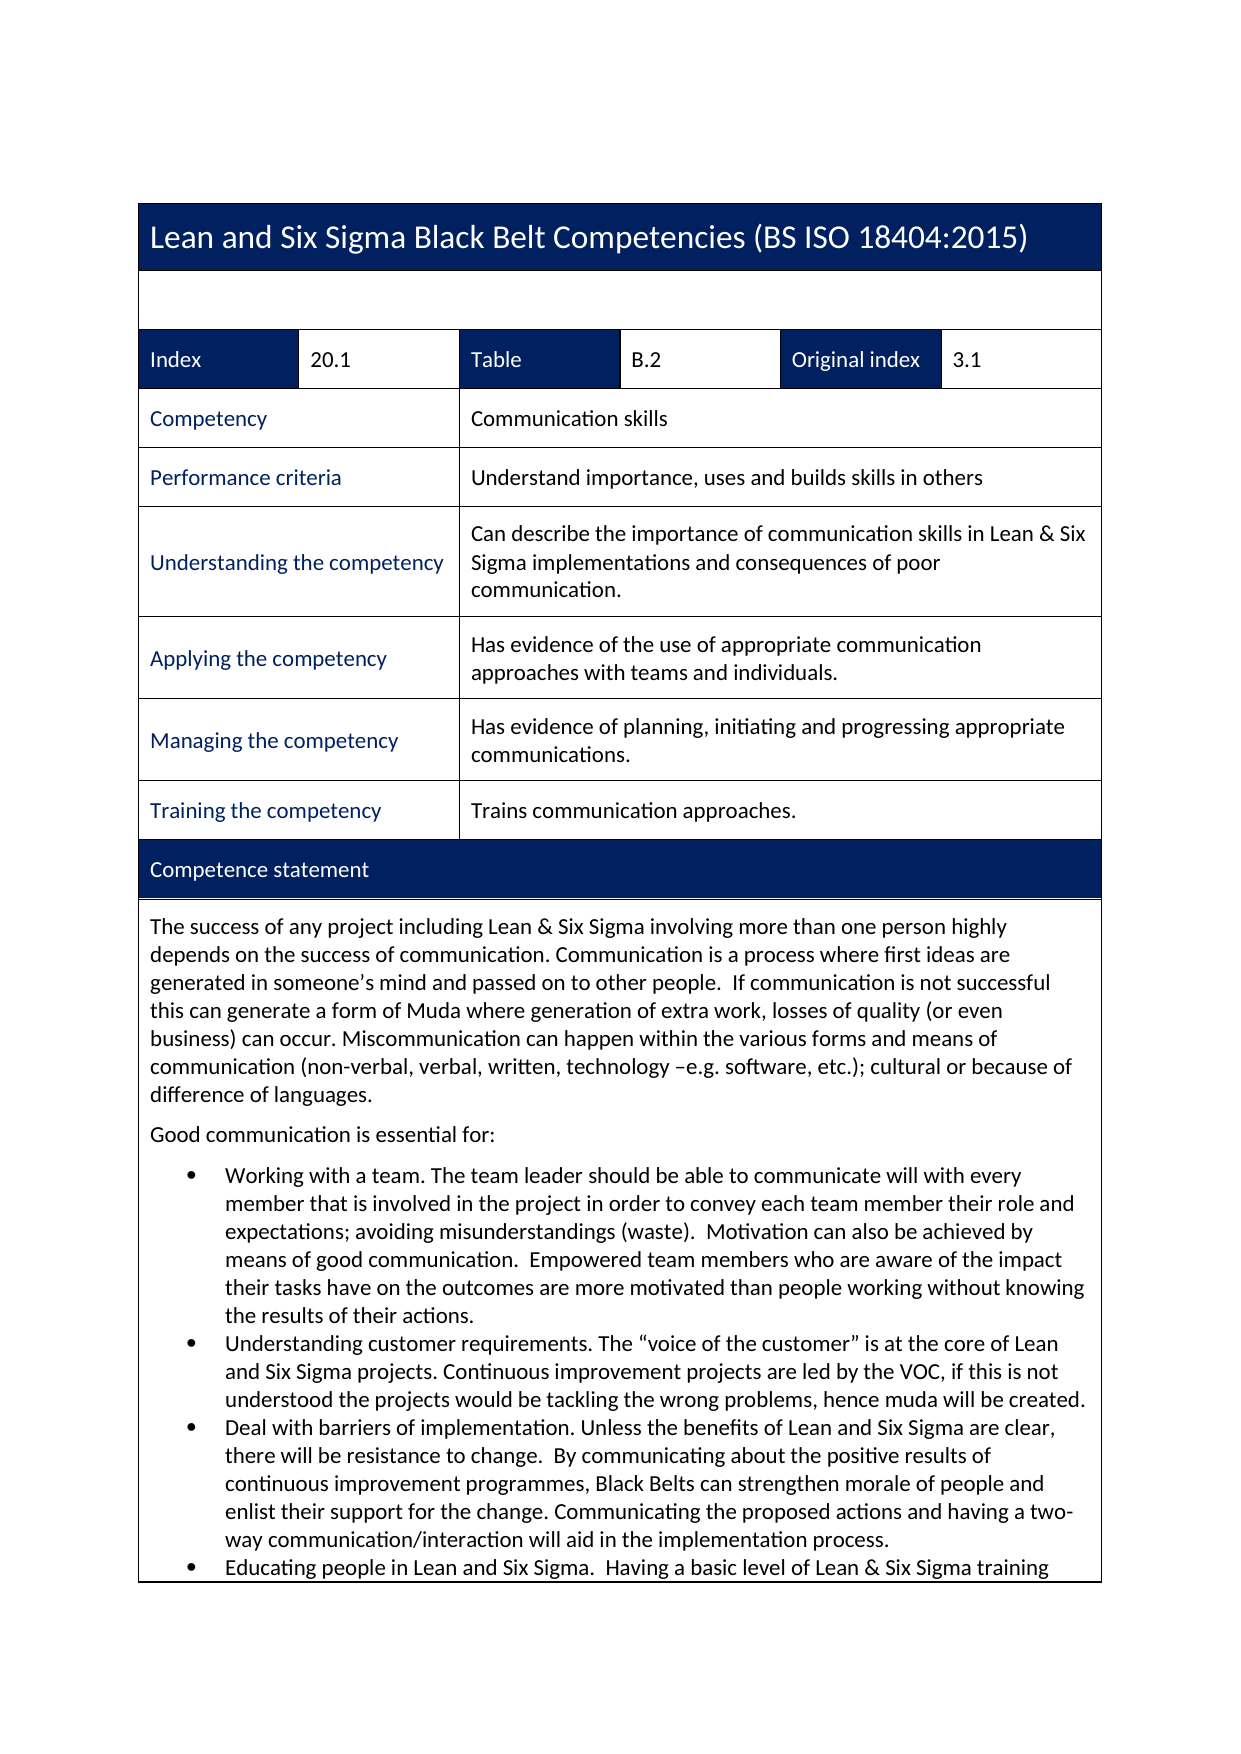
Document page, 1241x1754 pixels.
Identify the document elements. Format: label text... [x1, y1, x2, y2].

table_header Lean and Six Sigma Black Belt Competencies (BS ISO 18404:2015) [139, 204, 1101, 270]
table_cell Performance criteria [139, 448, 459, 506]
table_cell Original index [781, 330, 941, 388]
table_cell Communication skills [460, 389, 1101, 447]
table_cell 3.1 [942, 330, 1101, 388]
table_cell Managing the competency [139, 699, 459, 780]
table_cell Has evidence of planning, initiating and progressing appropriate communications. [460, 699, 1101, 780]
table_cell Understand importance, uses and builds skills in others [460, 448, 1101, 506]
table_cell Training the competency [139, 781, 459, 839]
table_cell Trains communication approaches. [460, 781, 1101, 839]
table_cell Can describe the importance of communication skills in Lean & Six Sigma implementations and consequences of poor communication. [460, 507, 1101, 616]
table_cell Applying the competency [139, 617, 459, 698]
table_cell Index [139, 330, 298, 388]
table_cell Competency [139, 389, 459, 447]
table_cell 20.1 [299, 330, 459, 388]
table_cell Table [460, 330, 619, 388]
table_cell [139, 271, 1101, 329]
table_cell B.2 [621, 330, 780, 388]
table_cell Understanding the competency [139, 507, 459, 616]
table_cell Competence statement [139, 840, 1101, 898]
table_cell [139, 900, 1101, 1581]
table_cell Has evidence of the use of appropriate communication approaches with teams and individuals. [460, 617, 1101, 698]
